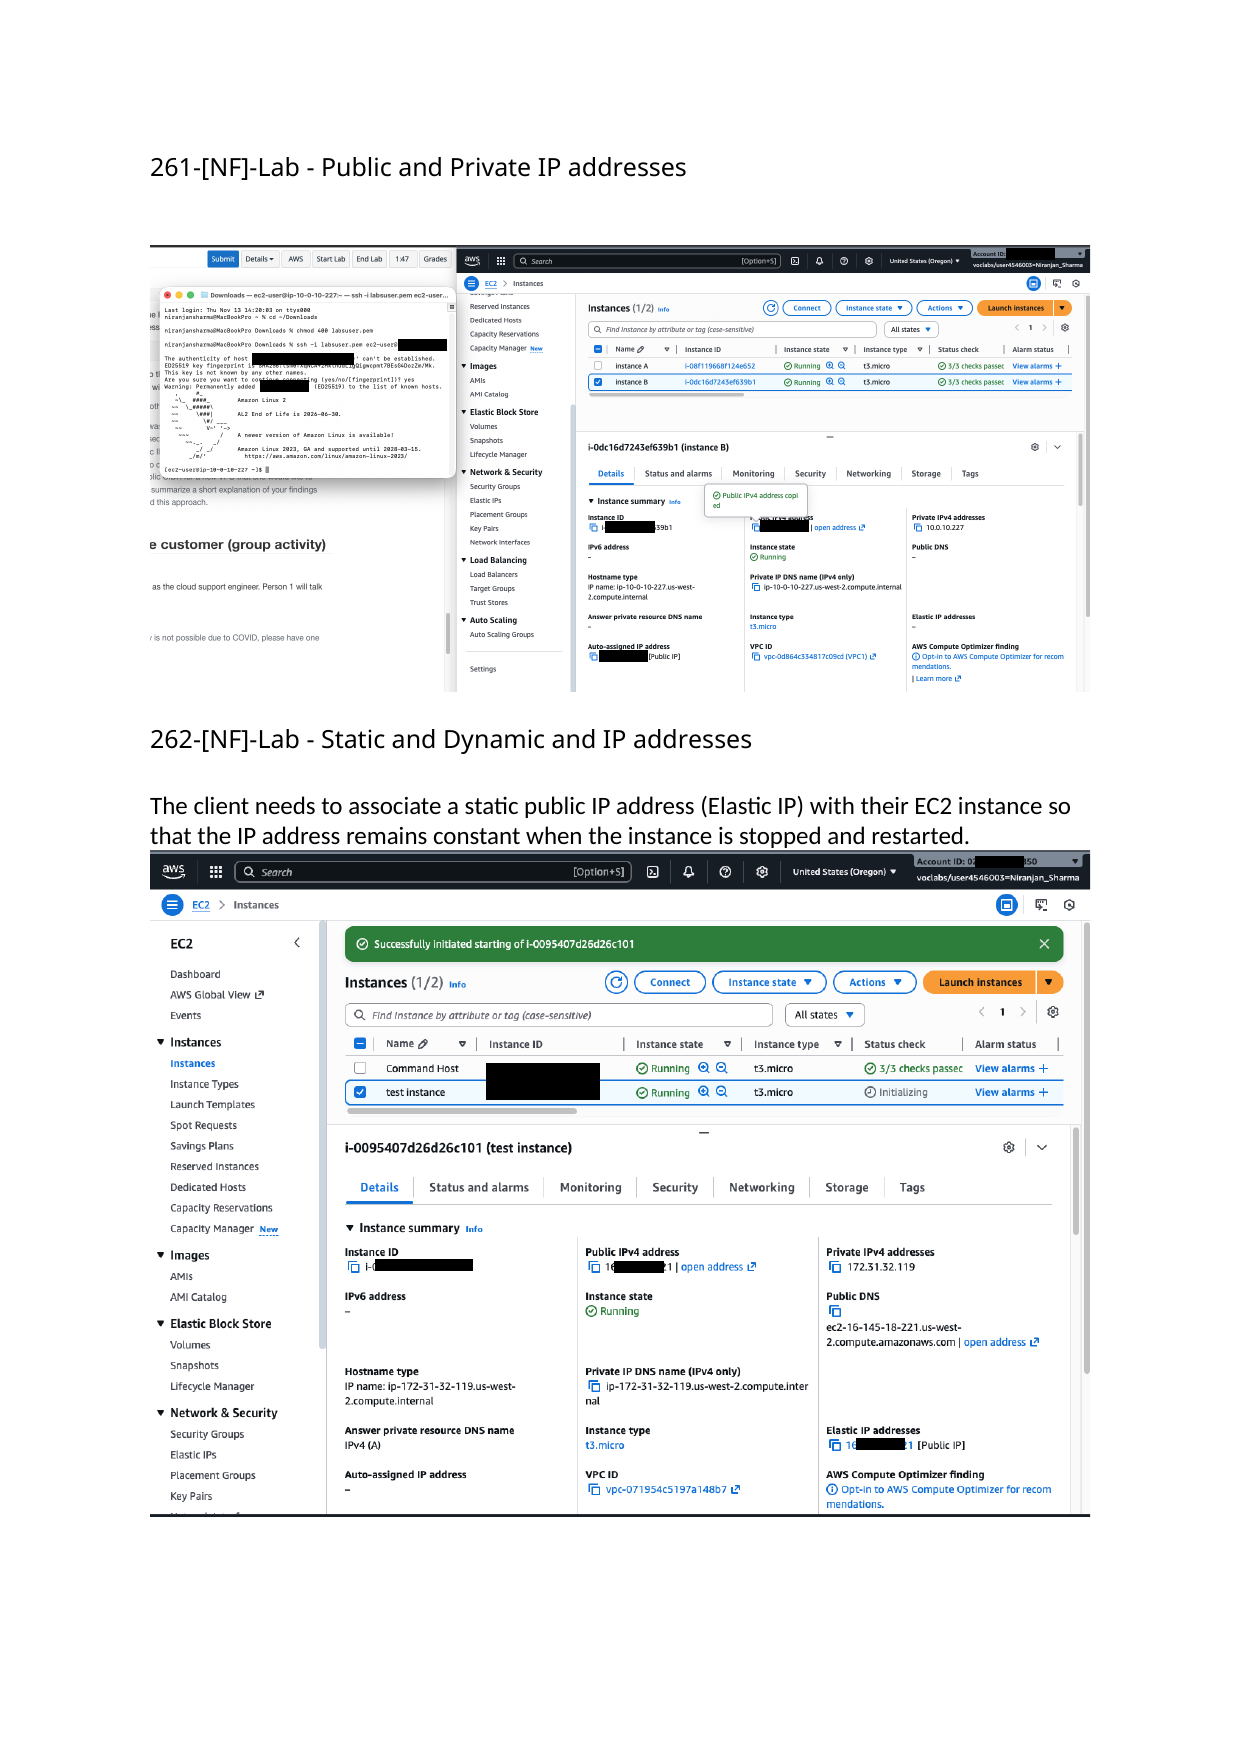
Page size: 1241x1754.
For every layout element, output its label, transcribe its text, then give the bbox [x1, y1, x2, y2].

picture [150, 245, 1091, 692]
text The client needs to associate a static public IP address (Elastic IP) with their EC2 instance so that the IP address remains constant when the instance is stopped and restarted. [150, 790, 1090, 850]
text 261-[NF]-Lab - Public and Private IP addresses [150, 150, 1090, 184]
picture [150, 850, 1091, 1517]
text 262-[NF]-Lab - Static and Dynamic and IP addresses [150, 722, 1090, 756]
